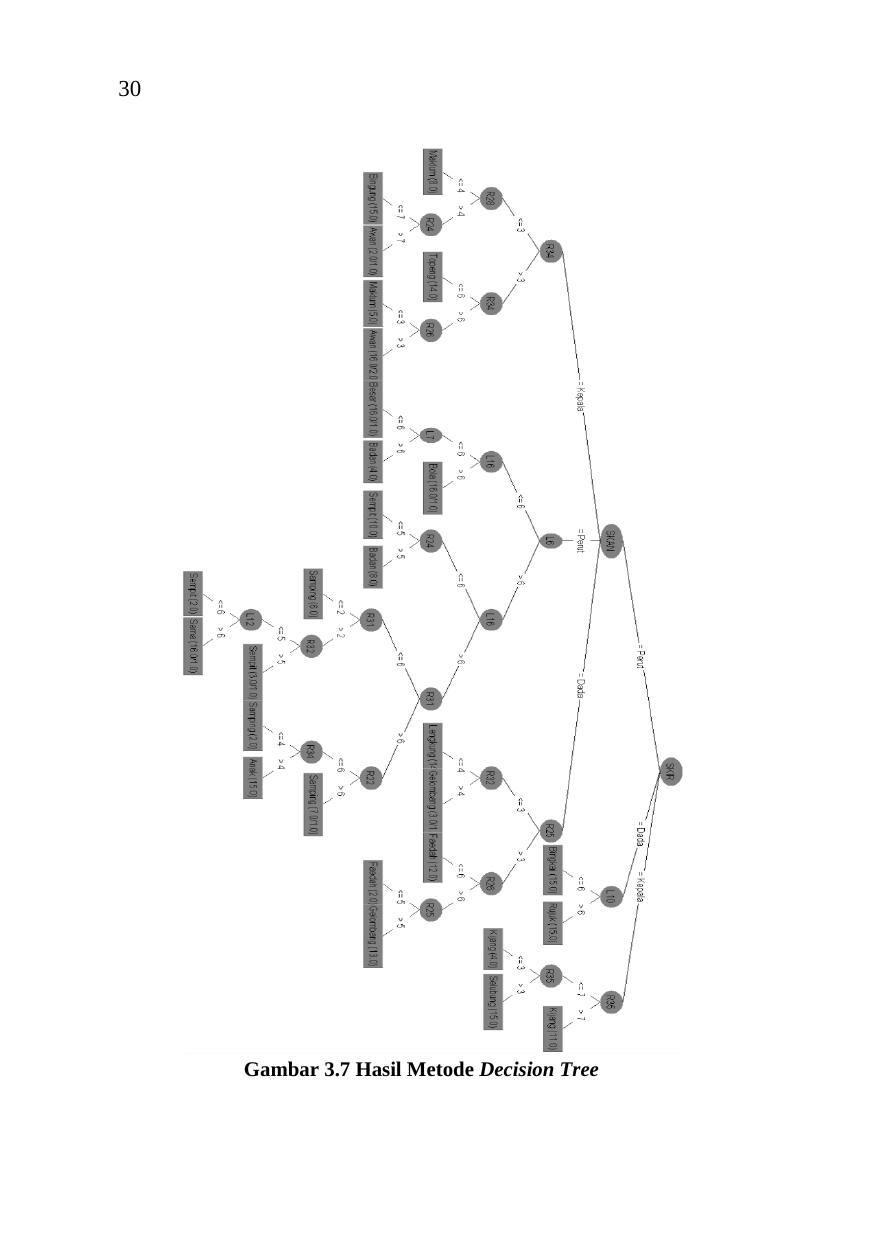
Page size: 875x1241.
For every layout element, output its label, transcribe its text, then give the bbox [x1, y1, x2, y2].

list Gambar 3.7 Hasil Metode Decision Tree [118, 1057, 726, 1081]
picture [180, 149, 686, 1053]
